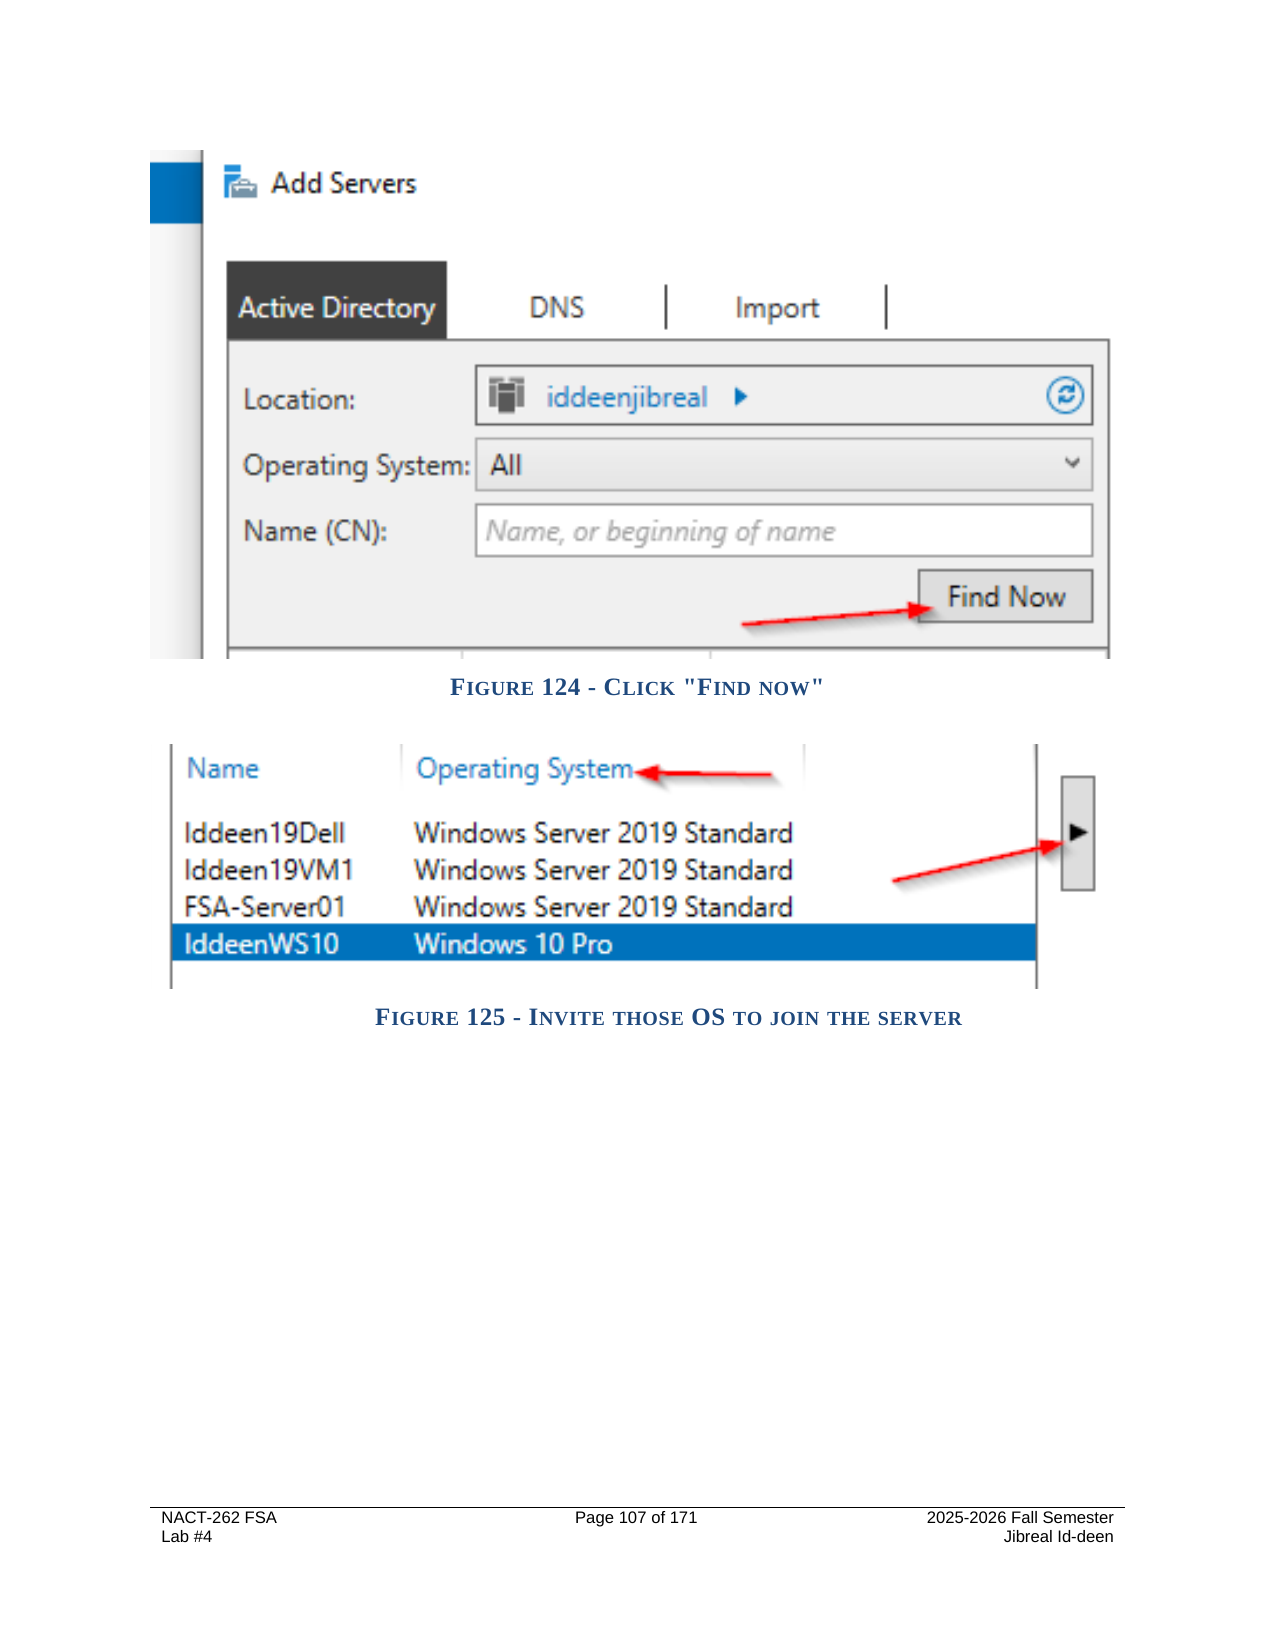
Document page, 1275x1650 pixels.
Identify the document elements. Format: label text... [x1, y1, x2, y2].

picture [150, 150, 1127, 659]
picture [150, 744, 1119, 989]
